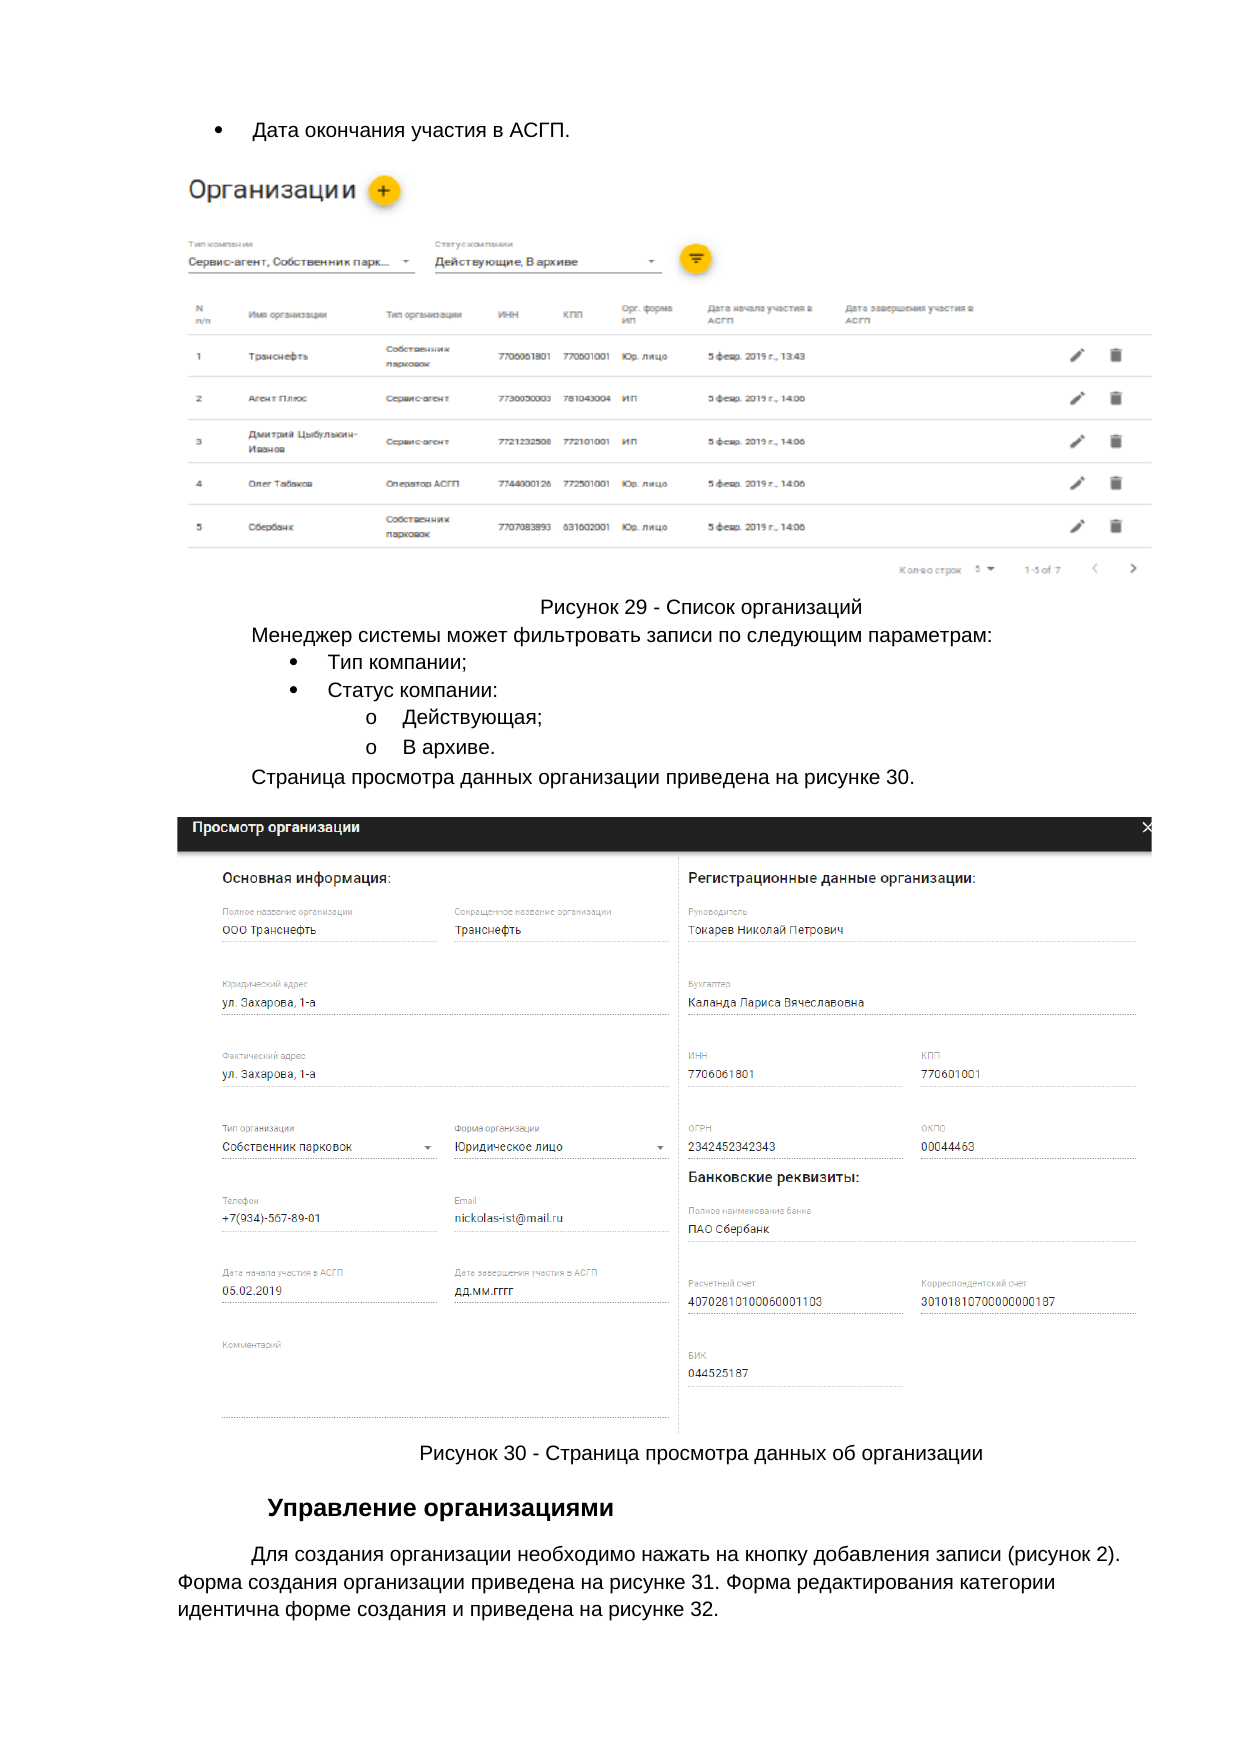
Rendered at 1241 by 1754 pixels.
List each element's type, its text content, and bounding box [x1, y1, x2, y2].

list Действующая; [365, 705, 1152, 731]
list Дата окончания участия в АСГП. [215, 118, 1152, 142]
subtitle Управление организациями [267, 1493, 1152, 1522]
list Рисунок 29 - Список организаций [177, 595, 1152, 619]
list Статус компании: [290, 678, 1152, 702]
list Тип компании; [290, 650, 1152, 674]
picture [177, 817, 1152, 1437]
list В архиве. [365, 735, 1152, 761]
list Рисунок 30 - Страница просмотра данных об организации [177, 1440, 1152, 1464]
list Для создания организации необходимо нажать на кнопку добавления записи (рисунок 2). Форма создания организации приведена на рисунке 31. Форма редактирования категории идентична форме создания и приведена на рисунке 32. [177, 1542, 1152, 1621]
list Менеджер системы может фильтровать записи по следующим параметрам: [177, 622, 1152, 646]
list Страница просмотра данных организации приведена на рисунке 30. [177, 764, 1152, 788]
picture [177, 170, 1152, 592]
